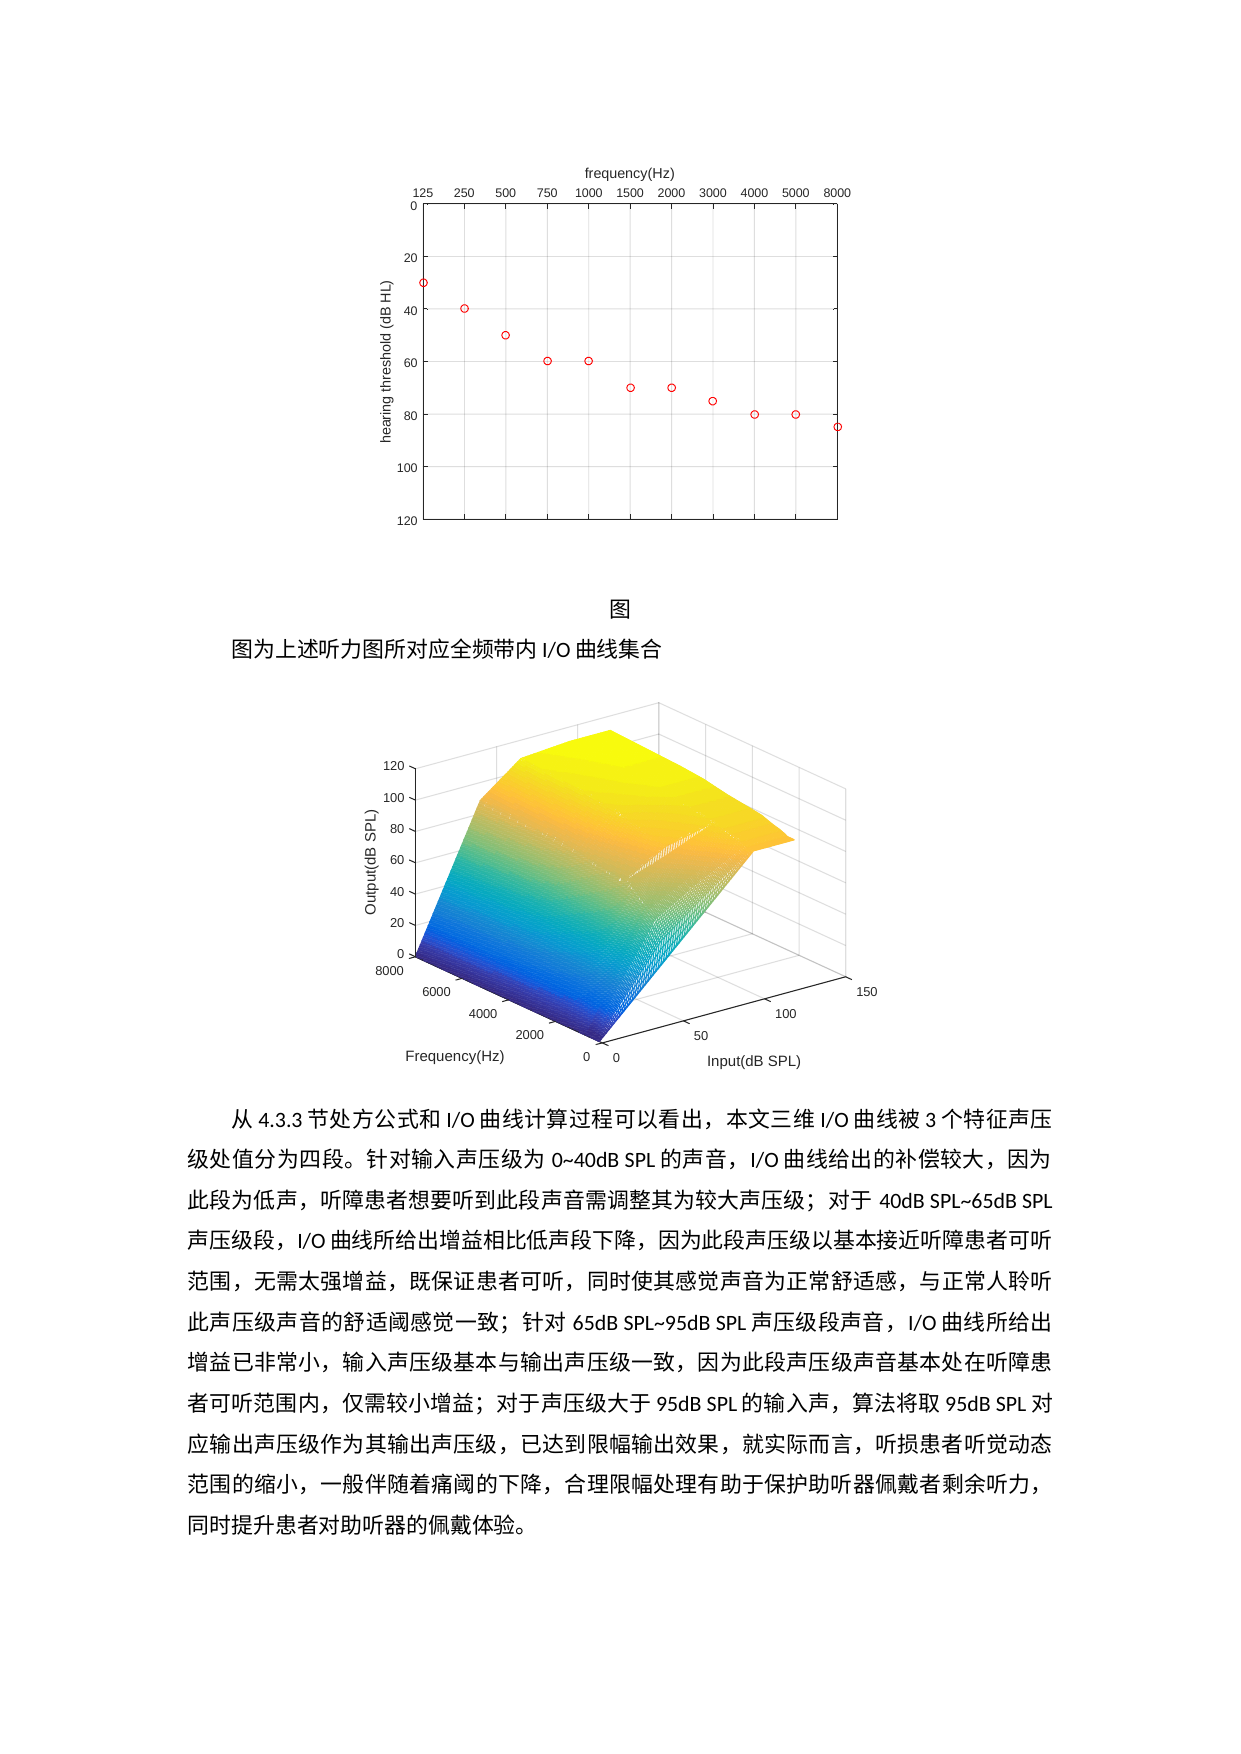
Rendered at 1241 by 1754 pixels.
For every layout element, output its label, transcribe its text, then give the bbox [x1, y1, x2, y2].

text 从4.3.3节处方公式和I/O曲线计算过程可以看出，本文三维I/O曲线被3个特征声压级处值分为四段。针对输入声压级为0~40dB SPL的声音，I/O曲线给出的补偿较大，因为此段为低声，听障患者想要听到此段声音需调整其为较大声压级；对于40dB SPL~65dB SPL声压级段，I/O曲线所给出增益相比低声段下降，因为此段声压级以基本接近听障患者可听范围，无需太强增益，既保证患者可听，同时使其感觉声音为正常舒适感，与正常人聆听此声压级声音的舒适阈感觉一致；针对65dB SPL~95dB SPL声压级段声音，I/O曲线所给出增益已非常小，输入声压级基本与输出声压级一致，因为此段声压级声音基本处在听障患者可听范围内，仅需较小增益；对于声压级大于95dB SPL的输入声，算法将取95dB SPL对应输出声压级作为其输出声压级，已达到限幅输出效果，就实际而言，听损患者听觉动态范围的缩小，一般伴随着痛阈的下降，合理限幅处理有助于保护助听器佩戴者剩余听力，同时提升患者对助听器的佩戴体验。 [187, 1101, 1053, 1540]
text 图 [187, 591, 1053, 624]
text 图为上述听力图所对应全频带内I/O曲线集合 [187, 632, 1053, 664]
